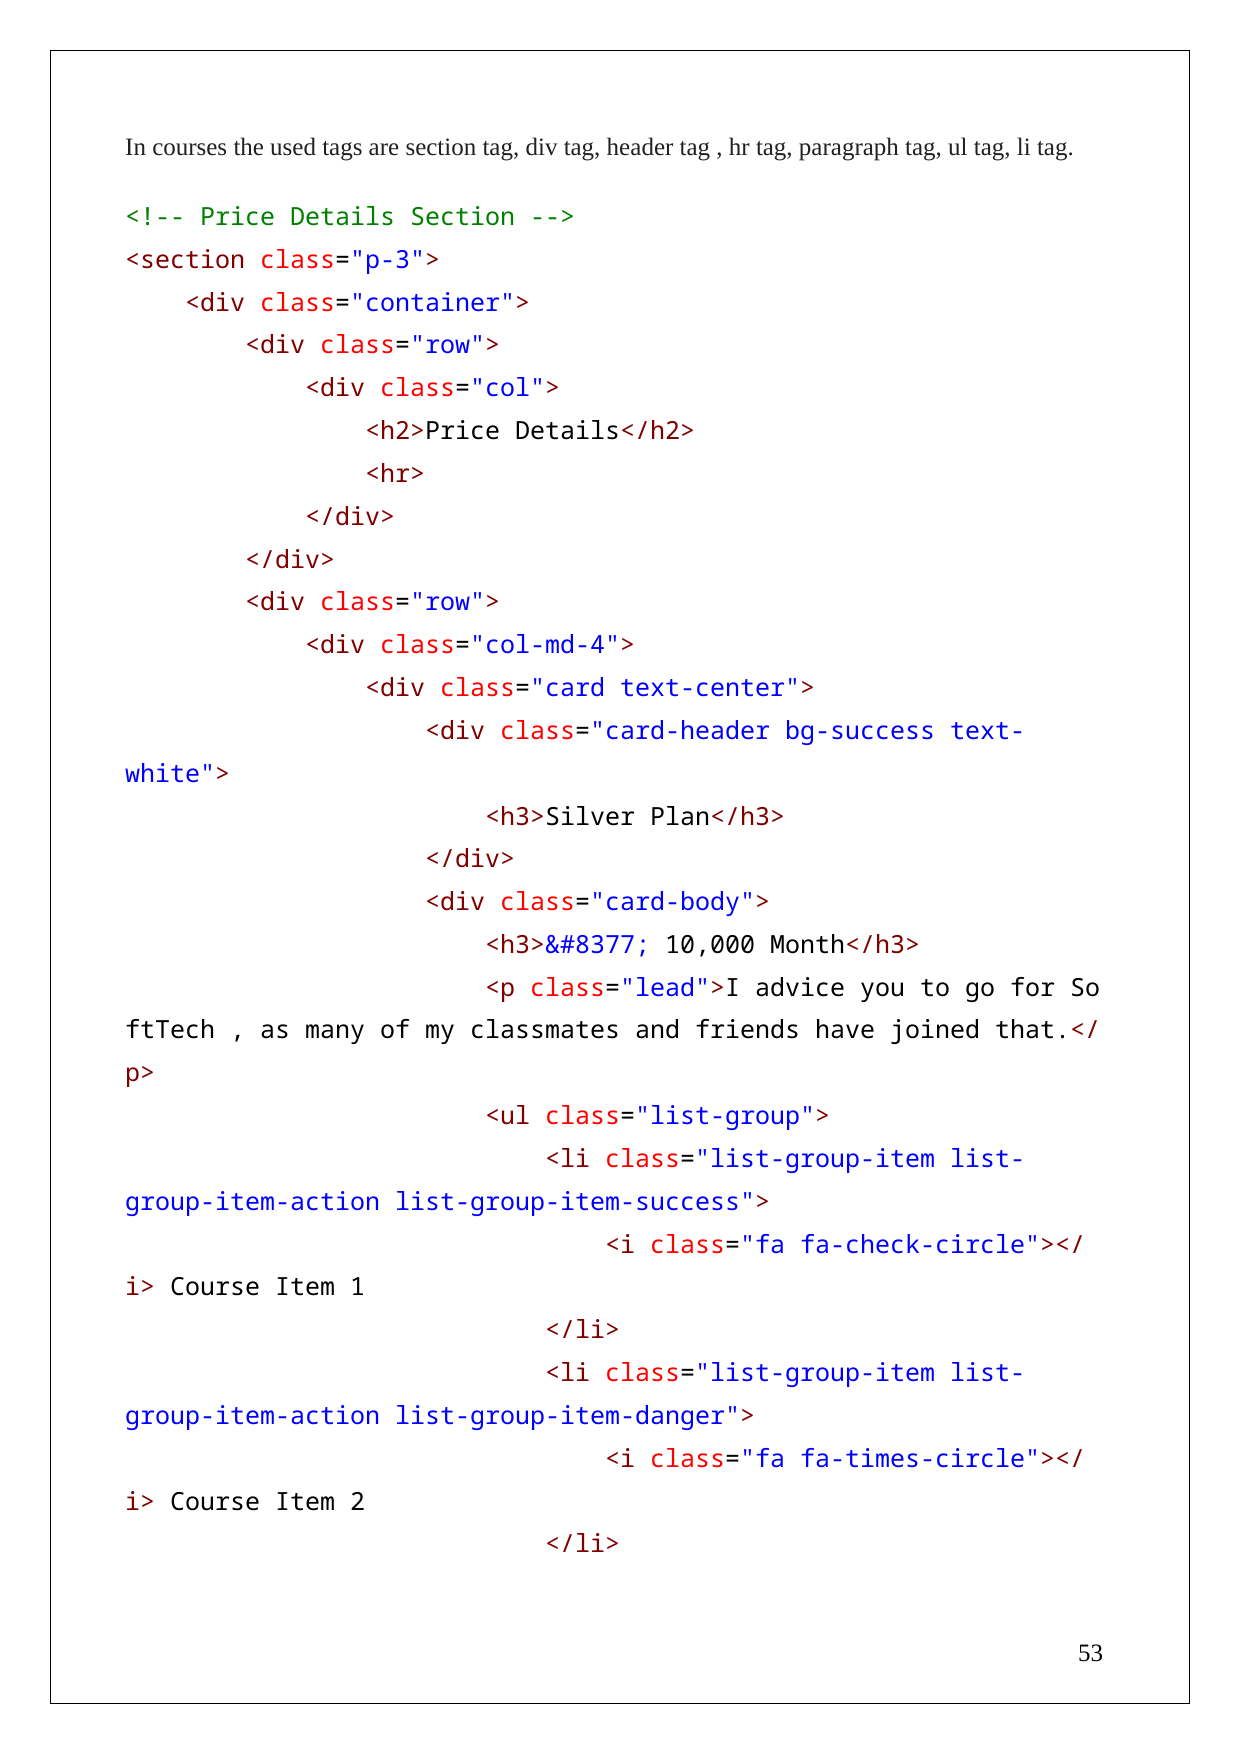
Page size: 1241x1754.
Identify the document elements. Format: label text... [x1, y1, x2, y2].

text <i class="fa fa-check-circle"></i> Course Item 1 [125, 1217, 1103, 1303]
text <!-- Price Details Section --> [125, 190, 1103, 233]
text In courses the used tags are section tag, div tag, header tag , hr tag, paragraph tag, ul tag, li tag. [125, 132, 1103, 161]
text <div class="card-header bg-success text-white"> [125, 704, 1103, 789]
text <div class="col-md-4"> [125, 618, 1103, 661]
text <div class="col"> [125, 361, 1103, 404]
text <h3>Silver Plan</h3> [125, 789, 1103, 832]
text <div class="row"> [125, 575, 1103, 618]
text <h3>&#8377; 10,000 Month</h3> [125, 918, 1103, 961]
text <hr> [125, 447, 1103, 490]
text <li class="list-group-item list-group-item-action list-group-item-success"> [125, 1132, 1103, 1217]
text </div> [125, 490, 1103, 532]
text </div> [125, 532, 1103, 575]
text <p class="lead">I advice you to go for SoftTech , as many of my classmates and friends have joined that.</p> [125, 961, 1103, 1089]
text <ul class="list-group"> [125, 1089, 1103, 1132]
text <div class="card-body"> [125, 875, 1103, 918]
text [125, 1346, 1103, 1432]
text <section class="p-3"> [125, 233, 1103, 276]
text </li> [125, 1517, 1103, 1560]
text <div class="row"> [125, 318, 1103, 361]
text </li> [125, 1303, 1103, 1346]
text <div class="card text-center"> [125, 661, 1103, 704]
text <i class="fa fa-times-circle"></i> Course Item 2 [125, 1432, 1103, 1517]
text </div> [125, 832, 1103, 875]
text <h2>Price Details</h2> [125, 404, 1103, 447]
text <div class="container"> [125, 276, 1103, 318]
